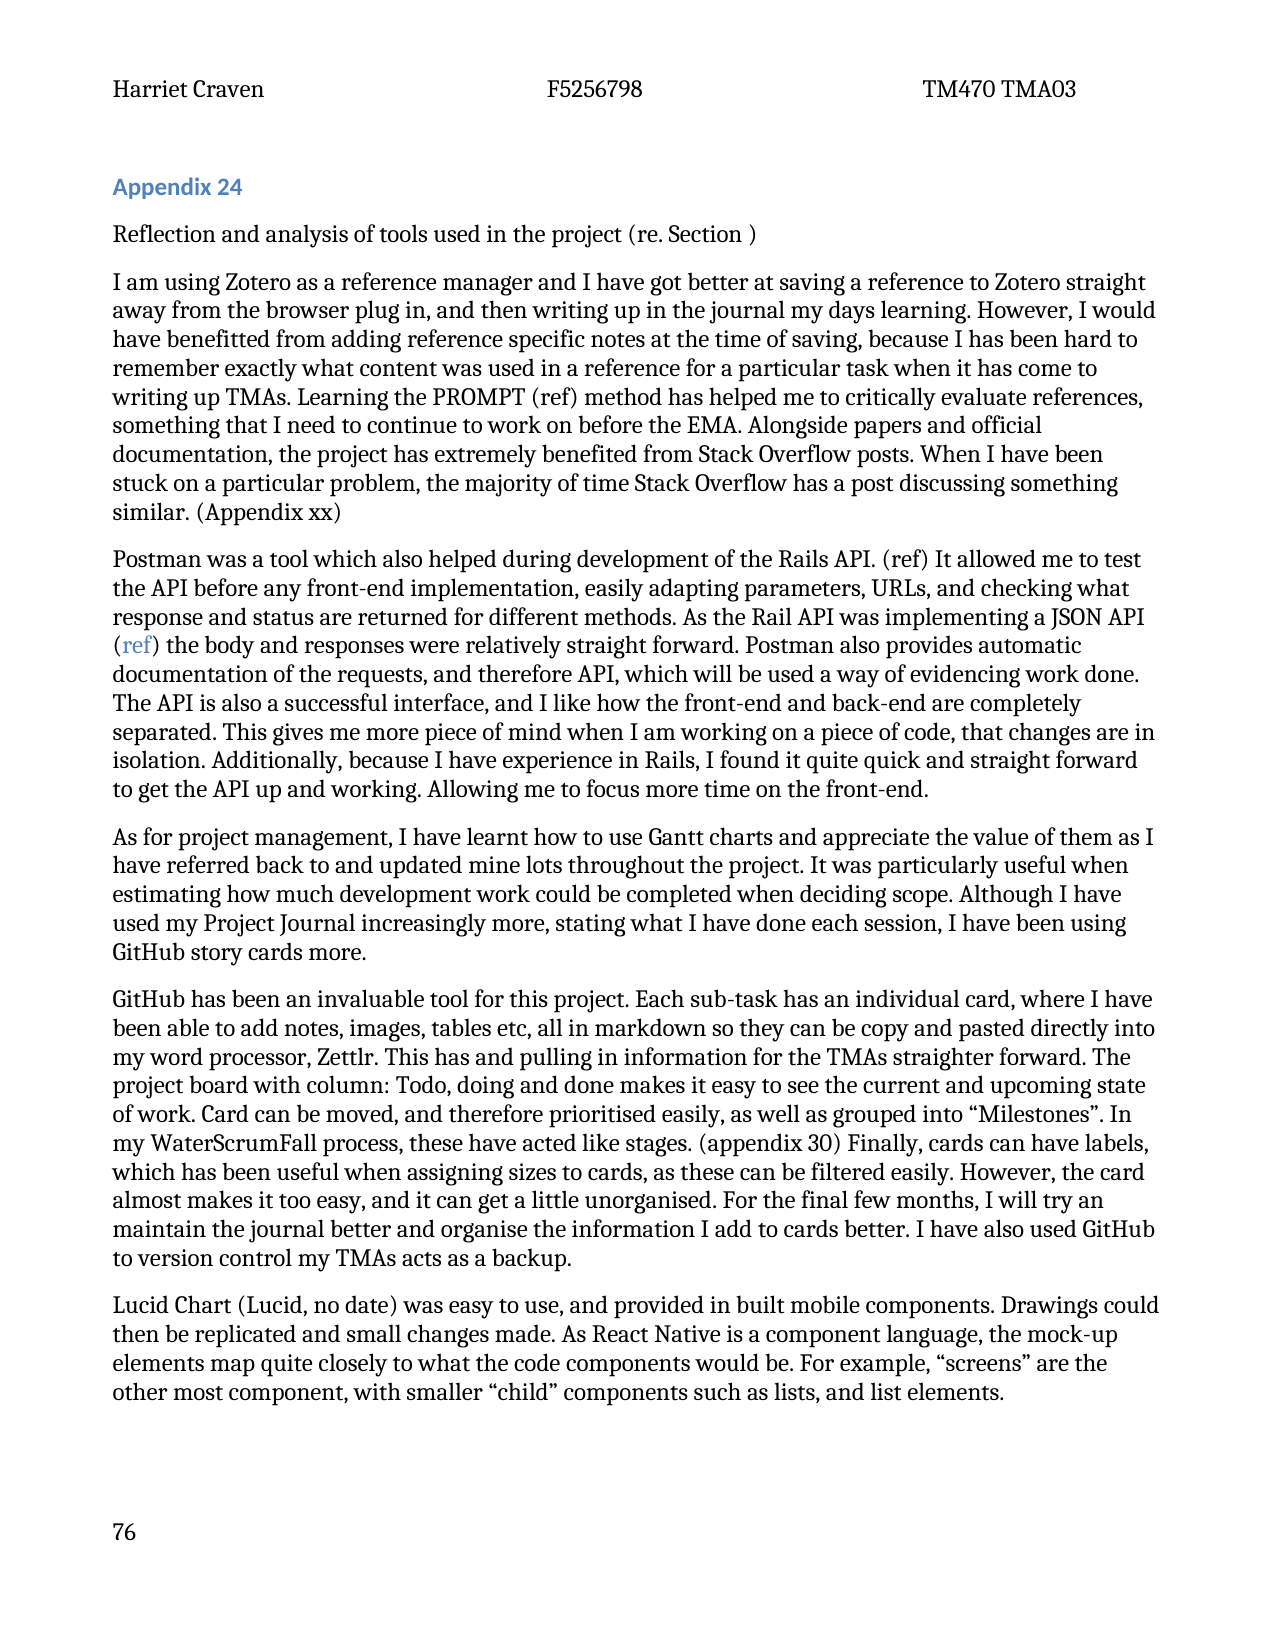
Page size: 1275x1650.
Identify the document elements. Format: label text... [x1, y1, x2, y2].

text Reflection and analysis of tools used in the project (re. Section ) [112, 220, 1162, 249]
text As for project management, I have learnt how to use Gantt charts and appreciate the value of them as I have referred back to and updated mine lots throughout the project. It was particularly useful when estimating how much development work could be completed when deciding scope. Although I have used my Project Journal increasingly more, stating what I have done each session, I have been using GitHub story cards more. [112, 823, 1162, 966]
text Postman was a tool which also helped during development of the Rails API. (ref) It allowed me to test the API before any front-end implementation, easily adapting parameters, URLs, and checking what response and status are returned for different methods. As the Rail API was implementing a JSON API (ref) the body and responses were relatively straight forward. Postman also provides automatic documentation of the requests, and therefore API, which will be used a way of evidencing work done. The API is also a successful interface, and I like how the front-end and back-end are completely separated. This gives me more piece of mind when I am working on a piece of code, that changes are in isolation. Additionally, because I have experience in Rails, I found it quite quick and straight forward to get the API up and working. Allowing me to focus more time on the front-end. [112, 545, 1162, 804]
subtitle Appendix 24 [112, 171, 1162, 201]
text GitHub has been an invaluable tool for this project. Each sub-task has an individual card, where I have been able to add notes, images, tables etc, all in markdown so they can be copy and pasted directly into my word processor, Zettlr. This has and pulling in information for the TMAs straighter forward. The project board with column: Todo, doing and done makes it easy to see the current and upcoming state of work. Card can be moved, and therefore prioritised easily, as well as grouped into “Milestones”. In my WaterScrumFall process, these have acted like stages. (appendix 30) Finally, cards can have labels, which has been useful when assigning sizes to cards, as these can be filtered easily. However, the card almost makes it too easy, and it can get a little unorganised. For the final few months, I will try an maintain the journal better and organise the information I add to cards better. I have also used GitHub to version control my TMAs acts as a backup. [112, 985, 1162, 1273]
text I am using Zotero as a reference manager and I have got better at saving a reference to Zotero straight away from the browser plug in, and then writing up in the journal my days learning. However, I would have benefitted from adding reference specific notes at the time of saving, because I has been hard to remember exactly what content was used in a reference for a particular task when it has come to writing up TMAs. Learning the PROMPT (ref) method has helped me to critically evaluate references, something that I need to continue to work on before the EMA. Alongside papers and official documentation, the project has extremely benefited from Stack Overflow posts. When I have been stuck on a particular problem, the majority of time Stack Overflow has a post discussing something similar. (Appendix xx) [112, 268, 1162, 526]
text Lucid Chart (Lucid, no date) was easy to use, and provided in built mobile components. Drawings could then be replicated and small changes made. As React Native is a component language, the mock-up elements map quite closely to what the code components would be. For example, “screens” are the other most component, with smaller “child” components such as lists, and list elements. [112, 1291, 1162, 1406]
